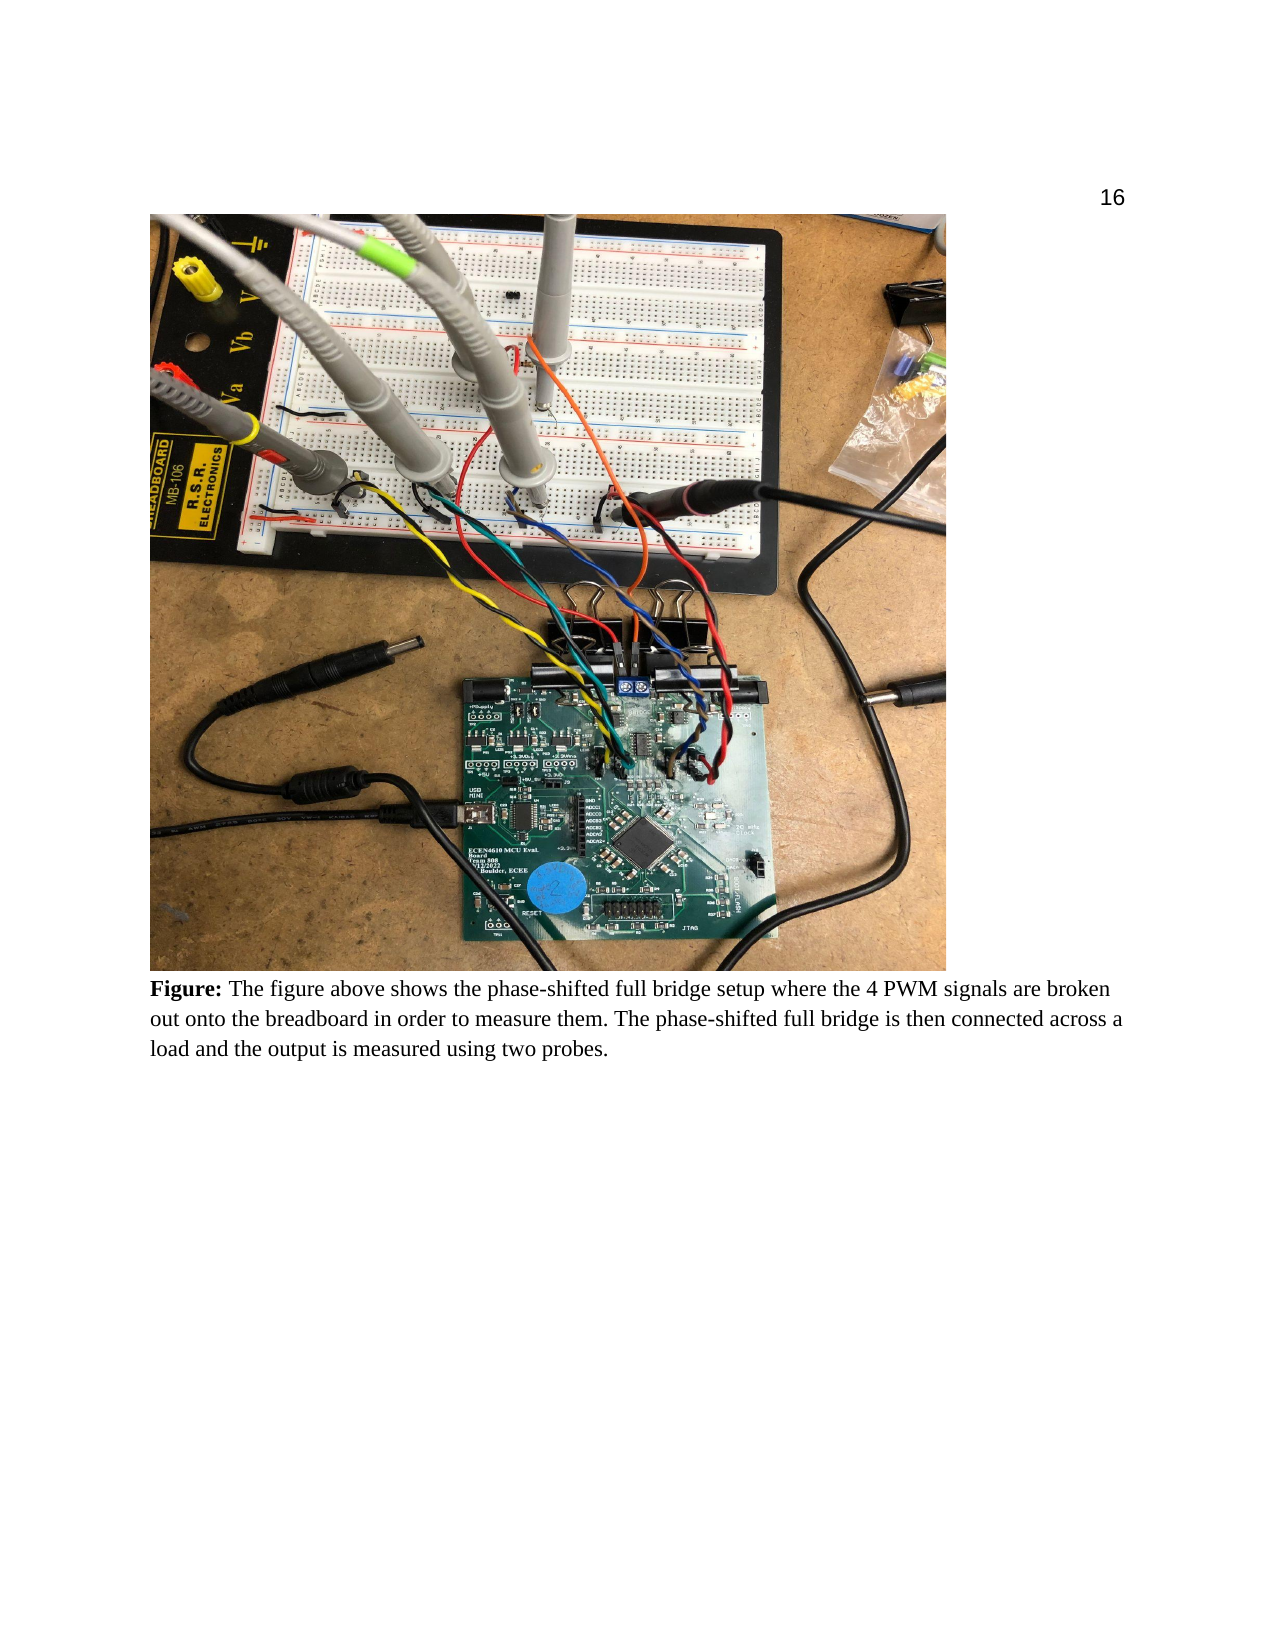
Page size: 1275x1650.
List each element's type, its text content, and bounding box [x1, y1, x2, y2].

picture [150, 214, 947, 971]
text Figure: The figure above shows the phase-shifted full bridge setup where the 4 PWM signals are broken out onto the breadboard in order to measure them. The phase-shifted full bridge is then connected across a load and the output is measured using two probes. [150, 975, 1125, 1061]
